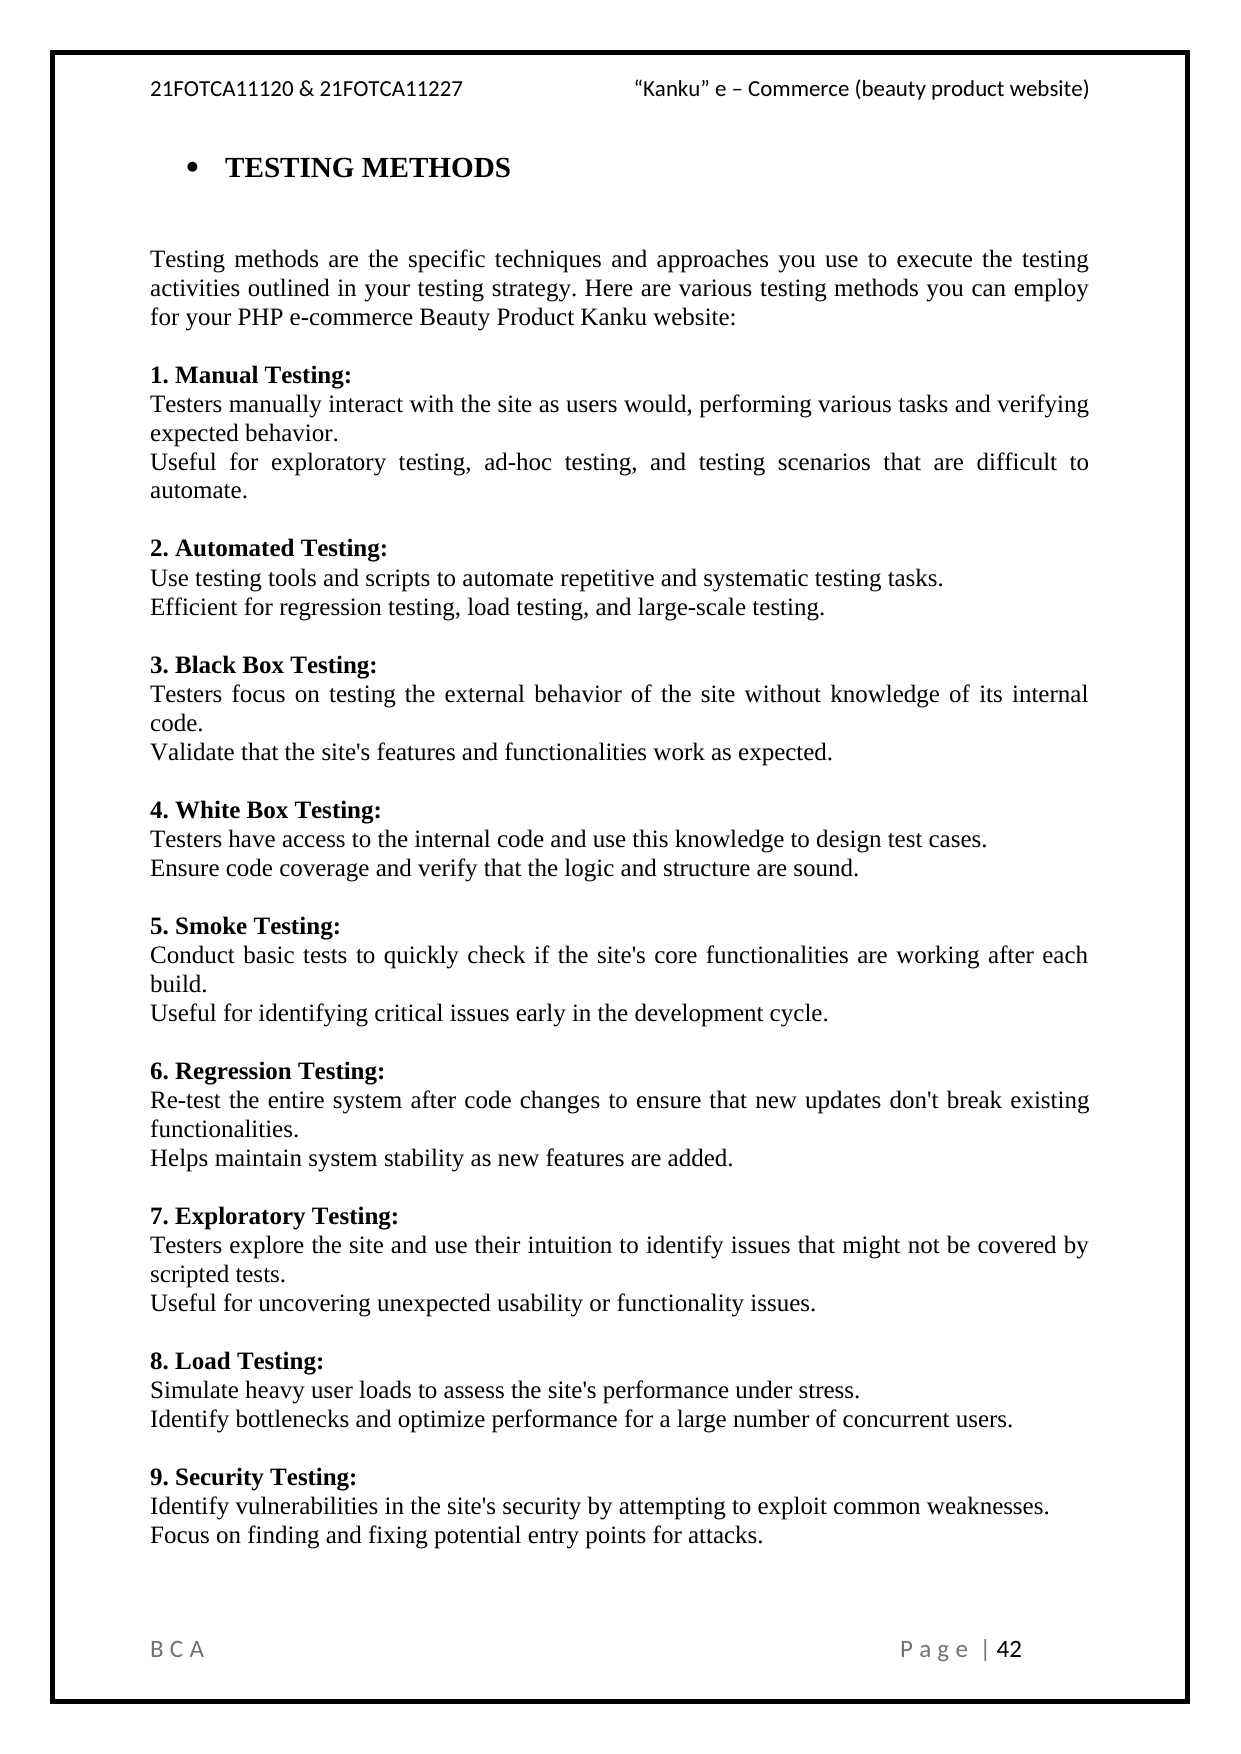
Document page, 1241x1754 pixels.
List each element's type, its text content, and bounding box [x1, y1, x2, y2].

text Testers manually interact with the site as users would, performing various tasks and verifying expected behavior. [150, 389, 1090, 446]
text Efficient for regression testing, load testing, and large-scale testing. [150, 592, 1090, 620]
list TESTING METHODS [187, 150, 1090, 184]
text 1. Manual Testing: [150, 360, 1090, 388]
text Useful for exploratory testing, ad-hoc testing, and testing scenarios that are difficult to automate. [150, 447, 1090, 504]
text 7. Exploratory Testing: [150, 1201, 1090, 1230]
text Helps maintain system stability as new features are added. [150, 1143, 1090, 1172]
text Identify bottlenecks and optimize performance for a large number of concurrent users. [150, 1404, 1090, 1433]
text 3. Black Box Testing: [150, 650, 1090, 678]
text Use testing tools and scripts to automate repetitive and systematic testing tasks. [150, 563, 1090, 591]
text 8. Load Testing: [150, 1346, 1090, 1375]
text Validate that the site's features and functionalities work as expected. [150, 737, 1090, 765]
text Useful for uncovering unexpected usability or functionality issues. [150, 1288, 1090, 1317]
text Testers have access to the internal code and use this knowledge to design test cases. [150, 824, 1090, 853]
text Ensure code coverage and verify that the logic and structure are sound. [150, 853, 1090, 882]
text Simulate heavy user loads to assess the site's performance under stress. [150, 1375, 1090, 1404]
text Identify vulnerabilities in the site's security by attempting to exploit common weaknesses. [150, 1491, 1090, 1520]
text Testers focus on testing the external behavior of the site without knowledge of its internal code. [150, 679, 1090, 736]
text 9. Security Testing: [150, 1462, 1090, 1491]
text Useful for identifying critical issues early in the development cycle. [150, 998, 1090, 1027]
text Conduct basic tests to quickly check if the site's core functionalities are working after each build. [150, 940, 1090, 998]
text Focus on finding and fixing potential entry points for attacks. [150, 1520, 1090, 1549]
text Testers explore the site and use their intuition to identify issues that might not be covered by scripted tests. [150, 1230, 1090, 1288]
text Re-test the entire system after code changes to ensure that new updates don't break existing functionalities. [150, 1085, 1090, 1143]
text 4. White Box Testing: [150, 795, 1090, 823]
text Testing methods are the specific techniques and approaches you use to execute the testing activities outlined in your testing strategy. Here are various testing methods you can employ for your PHP e-commerce Beauty Product Kanku website: [150, 244, 1090, 330]
text 5. Smoke Testing: [150, 911, 1090, 940]
text 2. Automated Testing: [150, 533, 1090, 562]
text 6. Regression Testing: [150, 1056, 1090, 1085]
